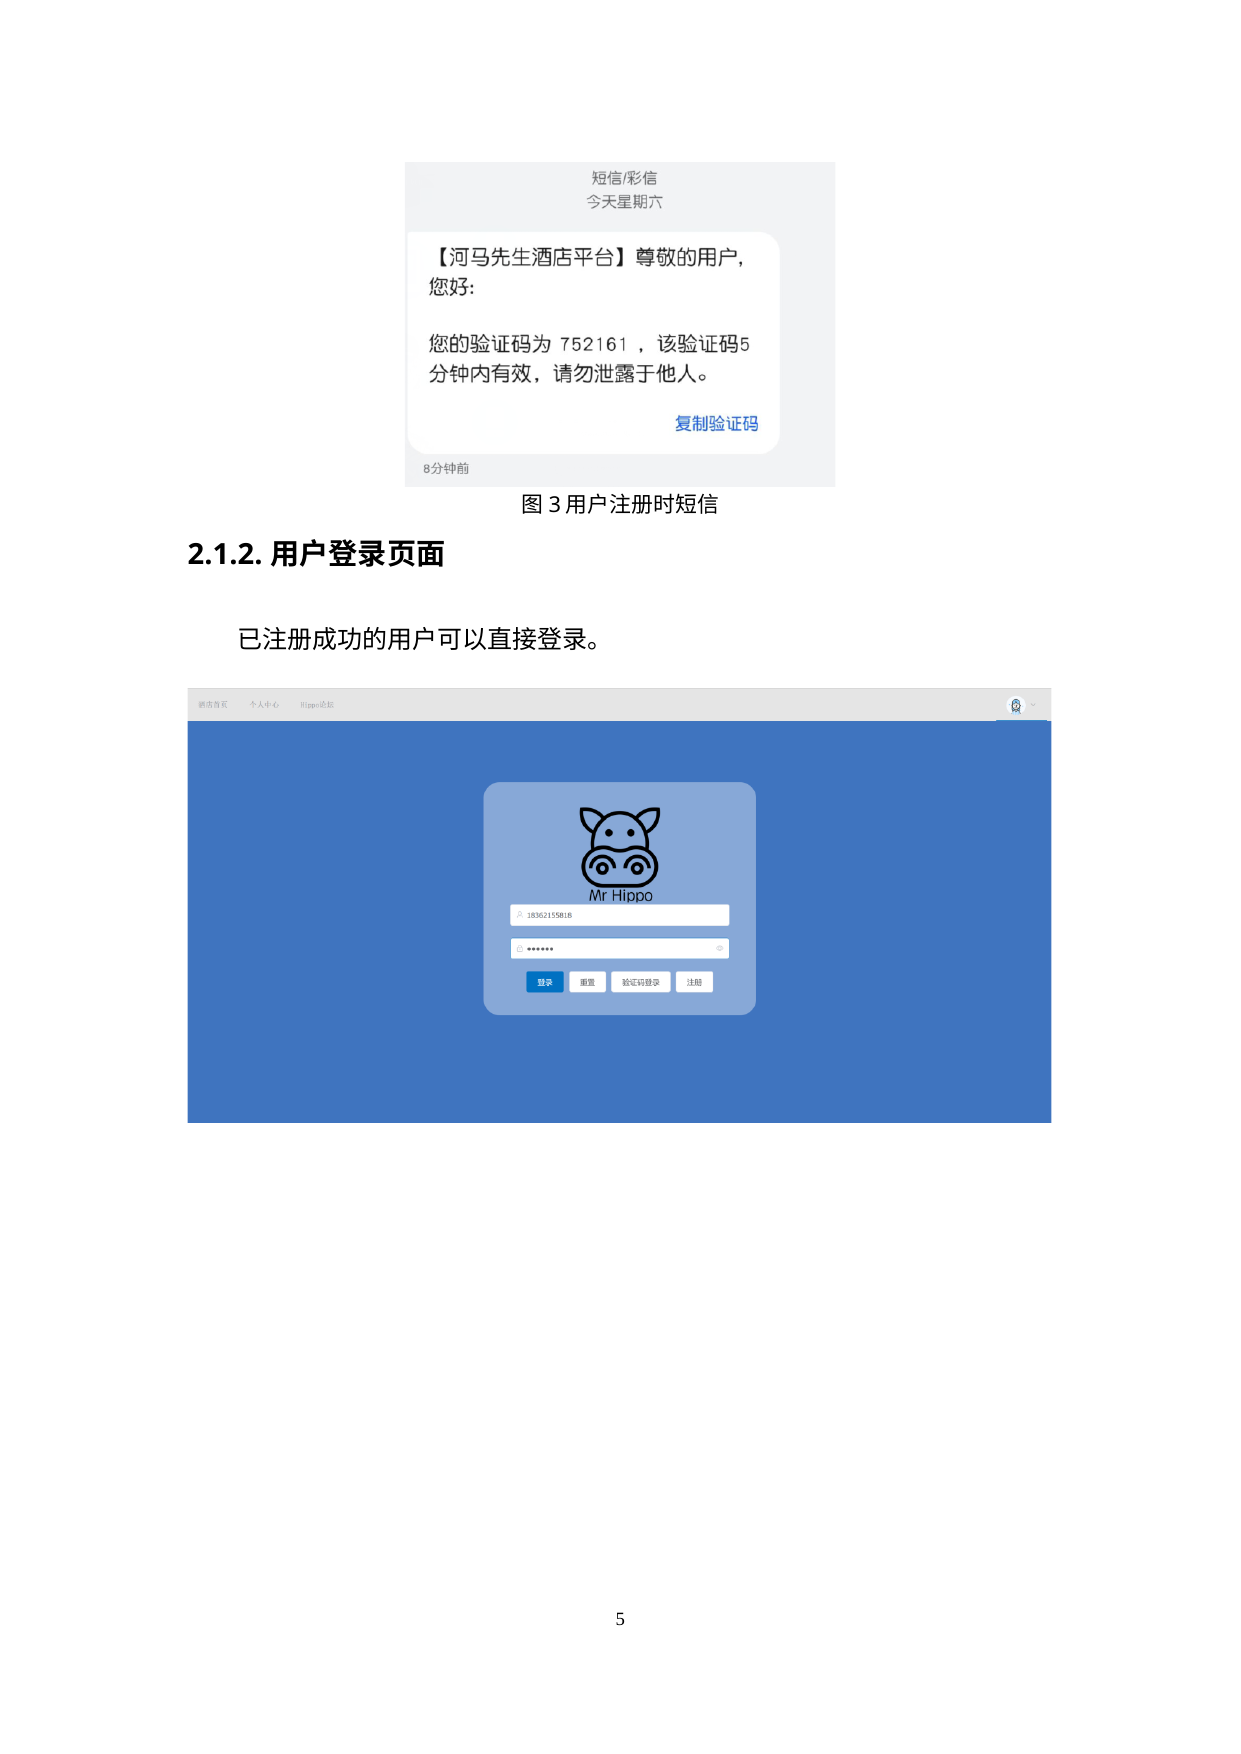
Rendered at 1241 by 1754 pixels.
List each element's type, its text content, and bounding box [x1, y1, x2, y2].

picture [404, 162, 836, 487]
picture [187, 688, 1052, 1123]
text 图 3 用户注册时短信 [187, 487, 1053, 519]
text 已注册成功的用户可以直接登录。 [187, 606, 1053, 671]
list 用户登录页面 [187, 519, 1053, 584]
